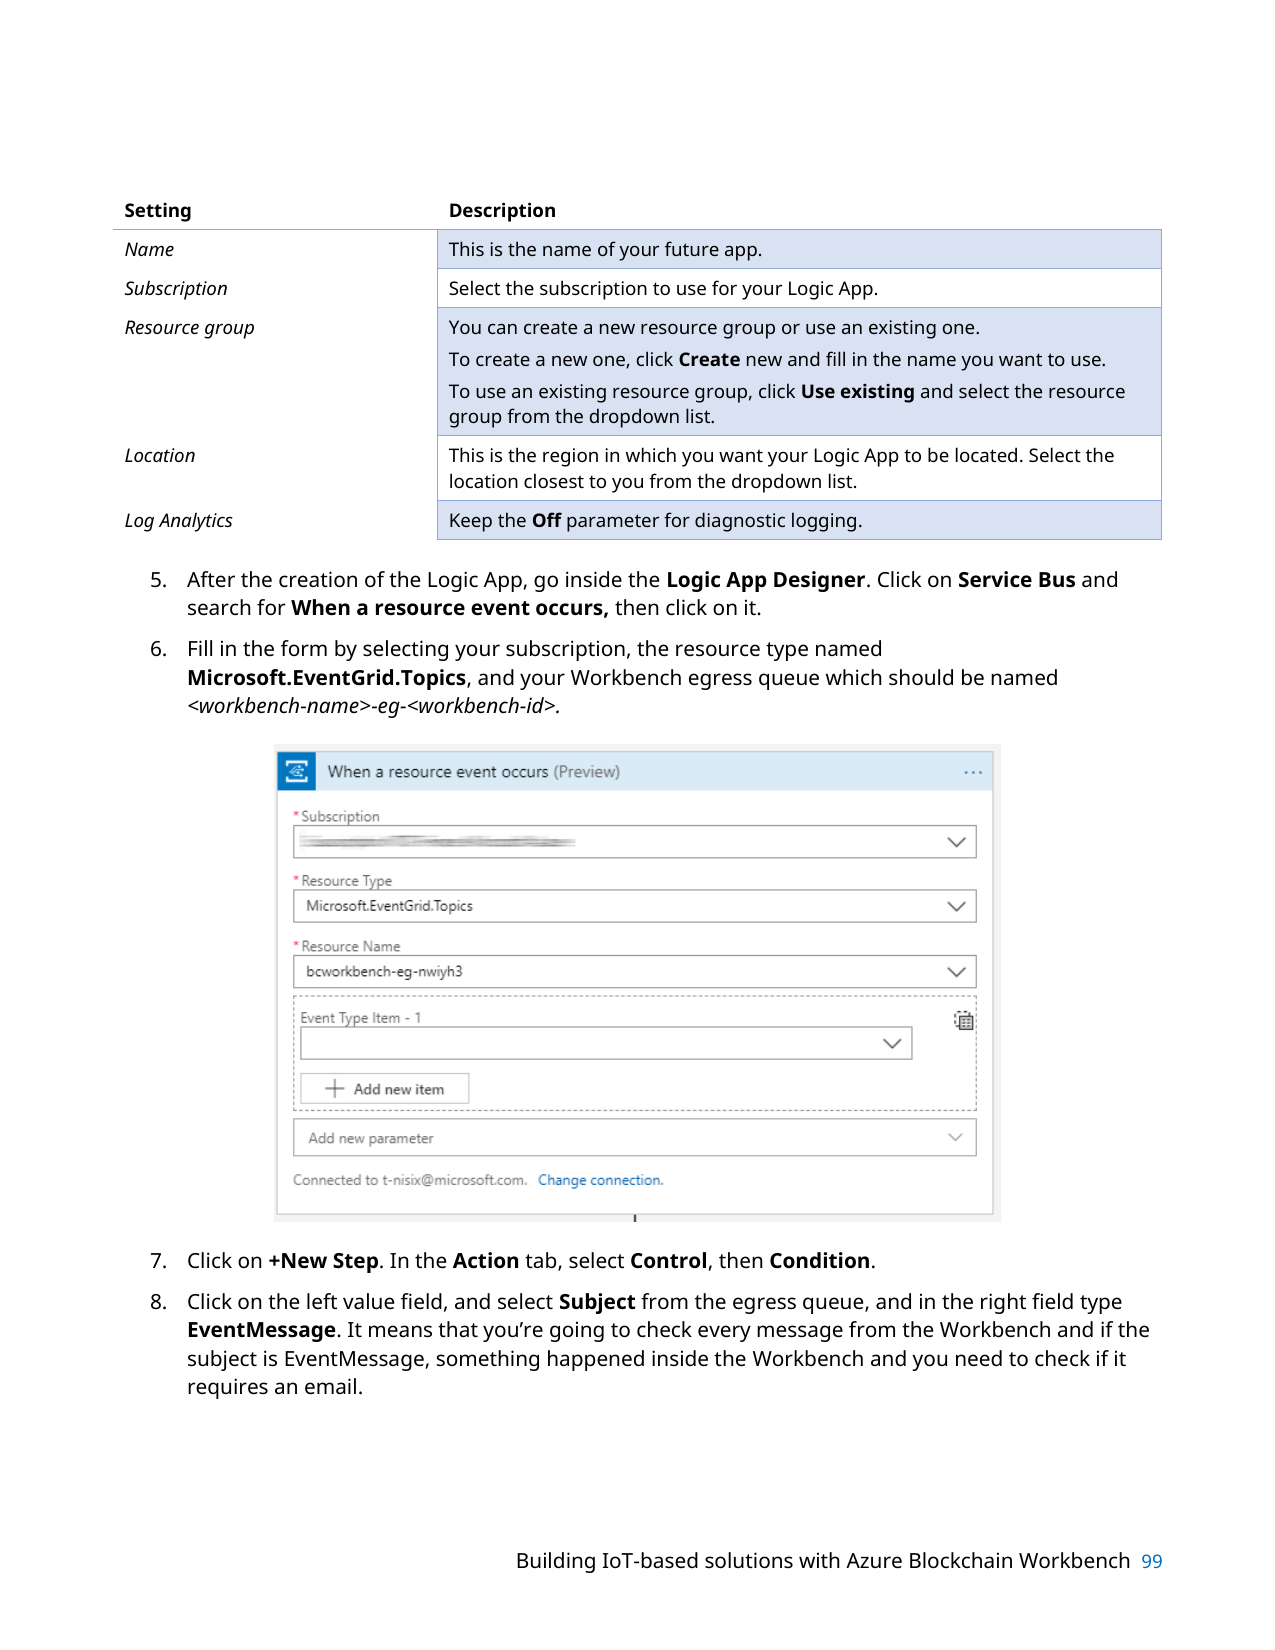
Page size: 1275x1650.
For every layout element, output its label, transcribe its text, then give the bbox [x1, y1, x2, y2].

table_header Description [437, 191, 1161, 229]
list Click on +New Step. In the Action tab, select Control, then Condition. [150, 1246, 1162, 1274]
list After the creation of the Logic App, go inside the Logic App Designer. Click on Service Bus and search for When a resource event occurs, then click on it. [150, 565, 1162, 622]
table_cell Resource group [113, 307, 437, 435]
picture [273, 744, 1002, 1222]
list Click on the left value field, and select Subject from the egress queue, and in the right field type EventMessage. It means that you’re going to check every message from the Workbench and if the subject is EventMessage, something happened inside the Workbench and you need to check if it requires an email. [150, 1287, 1162, 1401]
table_cell Subscription [113, 268, 437, 307]
table_cell Location [113, 435, 437, 500]
table_cell This is the name of your future app. [438, 230, 1161, 268]
table_cell Keep the Off parameter for diagnostic logging. [438, 501, 1161, 539]
table_cell You can create a new resource group or use an existing one. To create a new one, click Create new and fill in the name you want to use. To use an existing resource group, click Use existing and select the resource group from the dropdown list. [438, 308, 1161, 435]
table_cell Select the subscription to use for your Logic App. [438, 269, 1161, 307]
table_header Setting [113, 191, 437, 229]
table_cell This is the region in which you want your Logic App to be located. Select the location closest to you from the dropdown list. [438, 436, 1161, 500]
list Fill in the form by selecting your subscription, the resource type named Microsoft.EventGrid.Topics, and your Workbench egress queue which should be named <workbench-name>-eg-<workbench-id>. [150, 634, 1162, 719]
table_cell Log Analytics [113, 500, 437, 539]
table_cell Name [113, 230, 437, 268]
